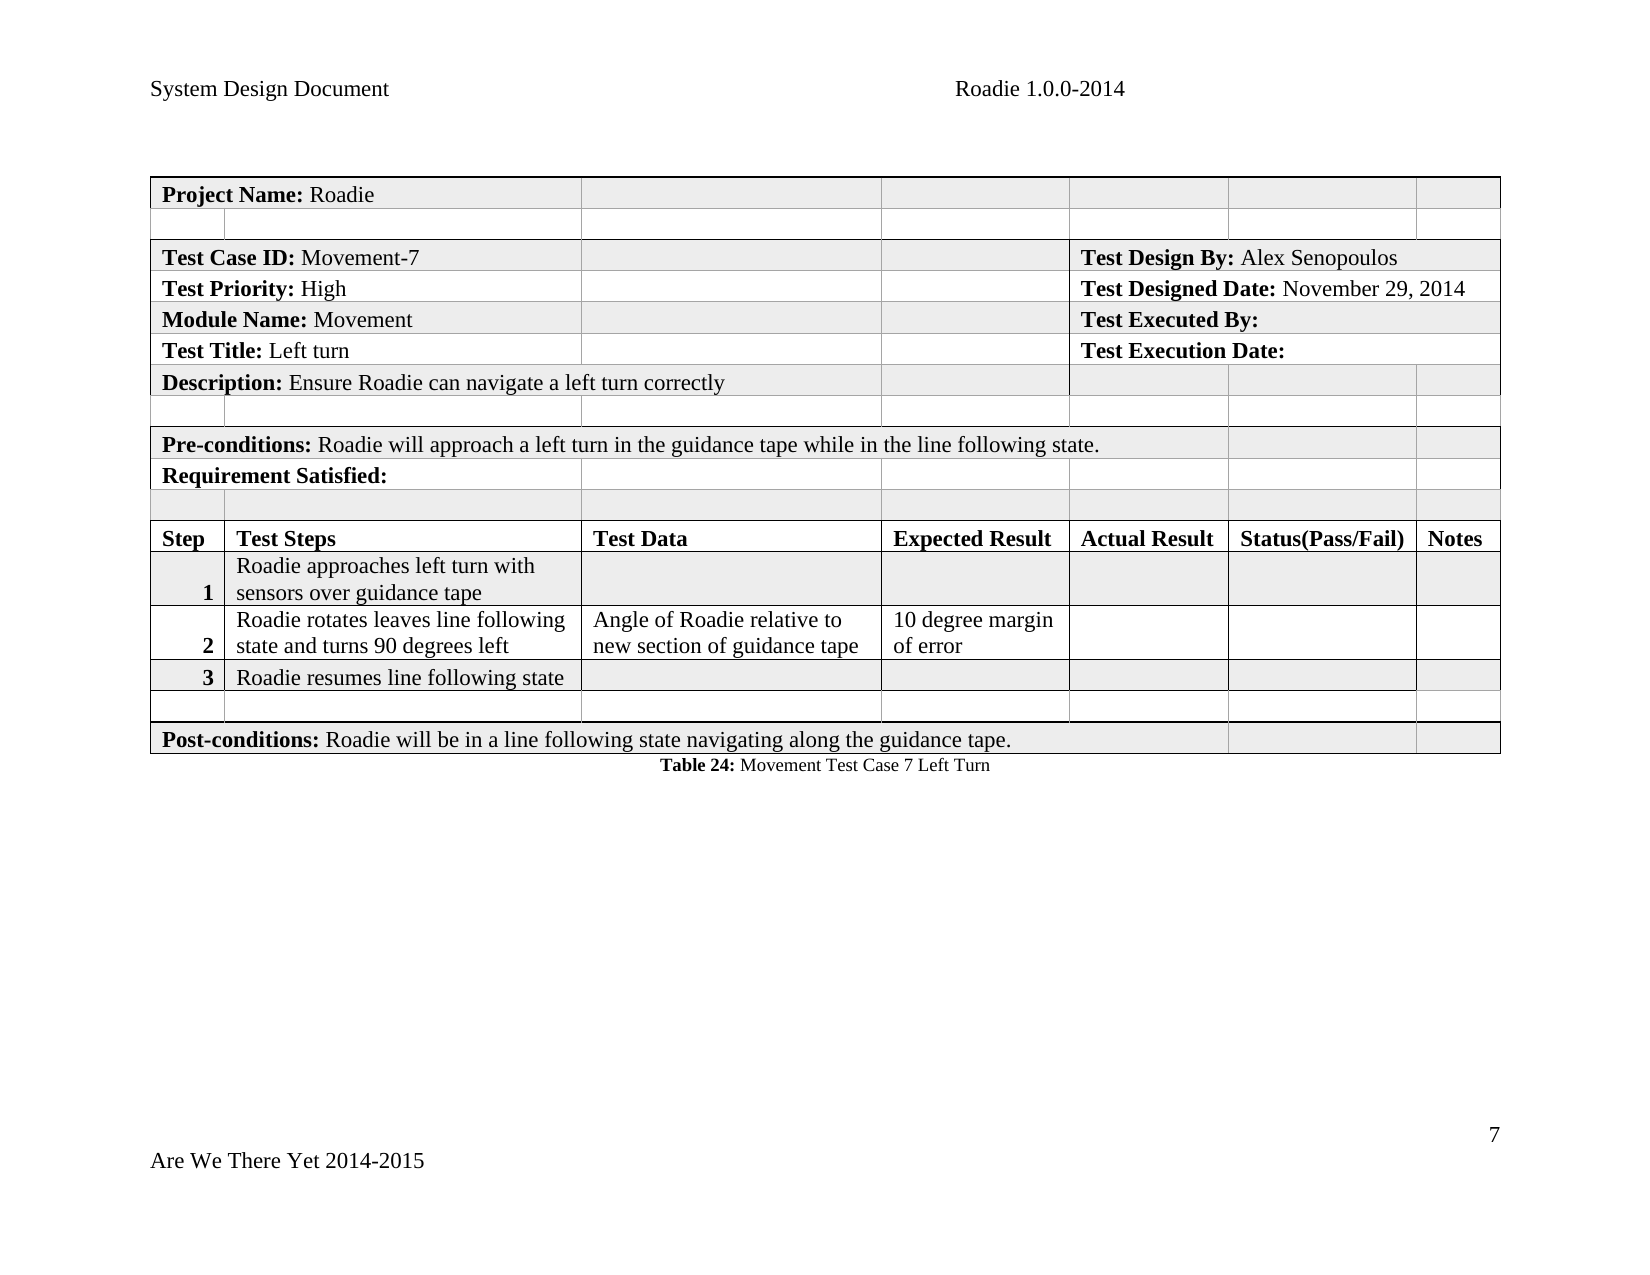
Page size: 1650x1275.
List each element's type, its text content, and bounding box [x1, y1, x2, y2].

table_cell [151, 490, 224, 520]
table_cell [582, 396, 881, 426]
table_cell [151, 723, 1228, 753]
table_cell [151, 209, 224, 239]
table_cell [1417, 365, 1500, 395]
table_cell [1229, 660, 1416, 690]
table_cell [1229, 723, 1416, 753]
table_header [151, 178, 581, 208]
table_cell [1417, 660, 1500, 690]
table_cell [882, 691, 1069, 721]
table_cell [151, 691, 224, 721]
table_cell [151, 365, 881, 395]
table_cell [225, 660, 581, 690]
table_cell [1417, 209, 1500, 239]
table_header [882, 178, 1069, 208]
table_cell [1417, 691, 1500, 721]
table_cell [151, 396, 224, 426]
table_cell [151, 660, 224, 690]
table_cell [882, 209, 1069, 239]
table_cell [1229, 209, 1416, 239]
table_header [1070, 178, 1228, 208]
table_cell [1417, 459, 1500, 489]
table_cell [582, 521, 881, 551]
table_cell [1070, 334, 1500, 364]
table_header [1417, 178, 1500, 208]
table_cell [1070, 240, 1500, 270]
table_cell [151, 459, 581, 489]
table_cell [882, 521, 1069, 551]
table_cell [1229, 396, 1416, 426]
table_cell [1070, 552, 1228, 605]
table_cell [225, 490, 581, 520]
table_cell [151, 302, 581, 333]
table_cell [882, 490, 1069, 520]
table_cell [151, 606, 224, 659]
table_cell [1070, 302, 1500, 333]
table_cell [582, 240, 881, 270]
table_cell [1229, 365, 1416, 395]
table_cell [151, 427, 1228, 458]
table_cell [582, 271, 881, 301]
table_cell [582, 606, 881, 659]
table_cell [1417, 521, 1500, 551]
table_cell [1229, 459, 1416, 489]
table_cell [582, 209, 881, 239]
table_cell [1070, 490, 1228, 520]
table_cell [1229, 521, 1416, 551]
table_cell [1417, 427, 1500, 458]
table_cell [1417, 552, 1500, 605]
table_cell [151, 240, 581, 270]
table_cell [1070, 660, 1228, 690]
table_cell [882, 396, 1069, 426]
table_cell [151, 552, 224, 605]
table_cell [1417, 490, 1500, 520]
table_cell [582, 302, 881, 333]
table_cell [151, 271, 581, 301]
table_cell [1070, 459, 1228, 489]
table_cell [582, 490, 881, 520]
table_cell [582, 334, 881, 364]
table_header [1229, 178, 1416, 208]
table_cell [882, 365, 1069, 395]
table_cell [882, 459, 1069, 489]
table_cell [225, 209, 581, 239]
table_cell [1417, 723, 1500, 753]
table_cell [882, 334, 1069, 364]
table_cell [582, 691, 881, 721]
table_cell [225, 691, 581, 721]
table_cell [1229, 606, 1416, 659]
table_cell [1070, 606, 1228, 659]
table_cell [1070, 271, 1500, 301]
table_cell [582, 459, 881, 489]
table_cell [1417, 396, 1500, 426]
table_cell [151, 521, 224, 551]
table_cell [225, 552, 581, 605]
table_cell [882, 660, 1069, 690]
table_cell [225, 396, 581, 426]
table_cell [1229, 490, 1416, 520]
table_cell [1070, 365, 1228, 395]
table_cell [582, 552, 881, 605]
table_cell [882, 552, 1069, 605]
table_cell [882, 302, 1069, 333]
text Table 24: Movement Test Case 7 Left Turn [150, 754, 1500, 775]
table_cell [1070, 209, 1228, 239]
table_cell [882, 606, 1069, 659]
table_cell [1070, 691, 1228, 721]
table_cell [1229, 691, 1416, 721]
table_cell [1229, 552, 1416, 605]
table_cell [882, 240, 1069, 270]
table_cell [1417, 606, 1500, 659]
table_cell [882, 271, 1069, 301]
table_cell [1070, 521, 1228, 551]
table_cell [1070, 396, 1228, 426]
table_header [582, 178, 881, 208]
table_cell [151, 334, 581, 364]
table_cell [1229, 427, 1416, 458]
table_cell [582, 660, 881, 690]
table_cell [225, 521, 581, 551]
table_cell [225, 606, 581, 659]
